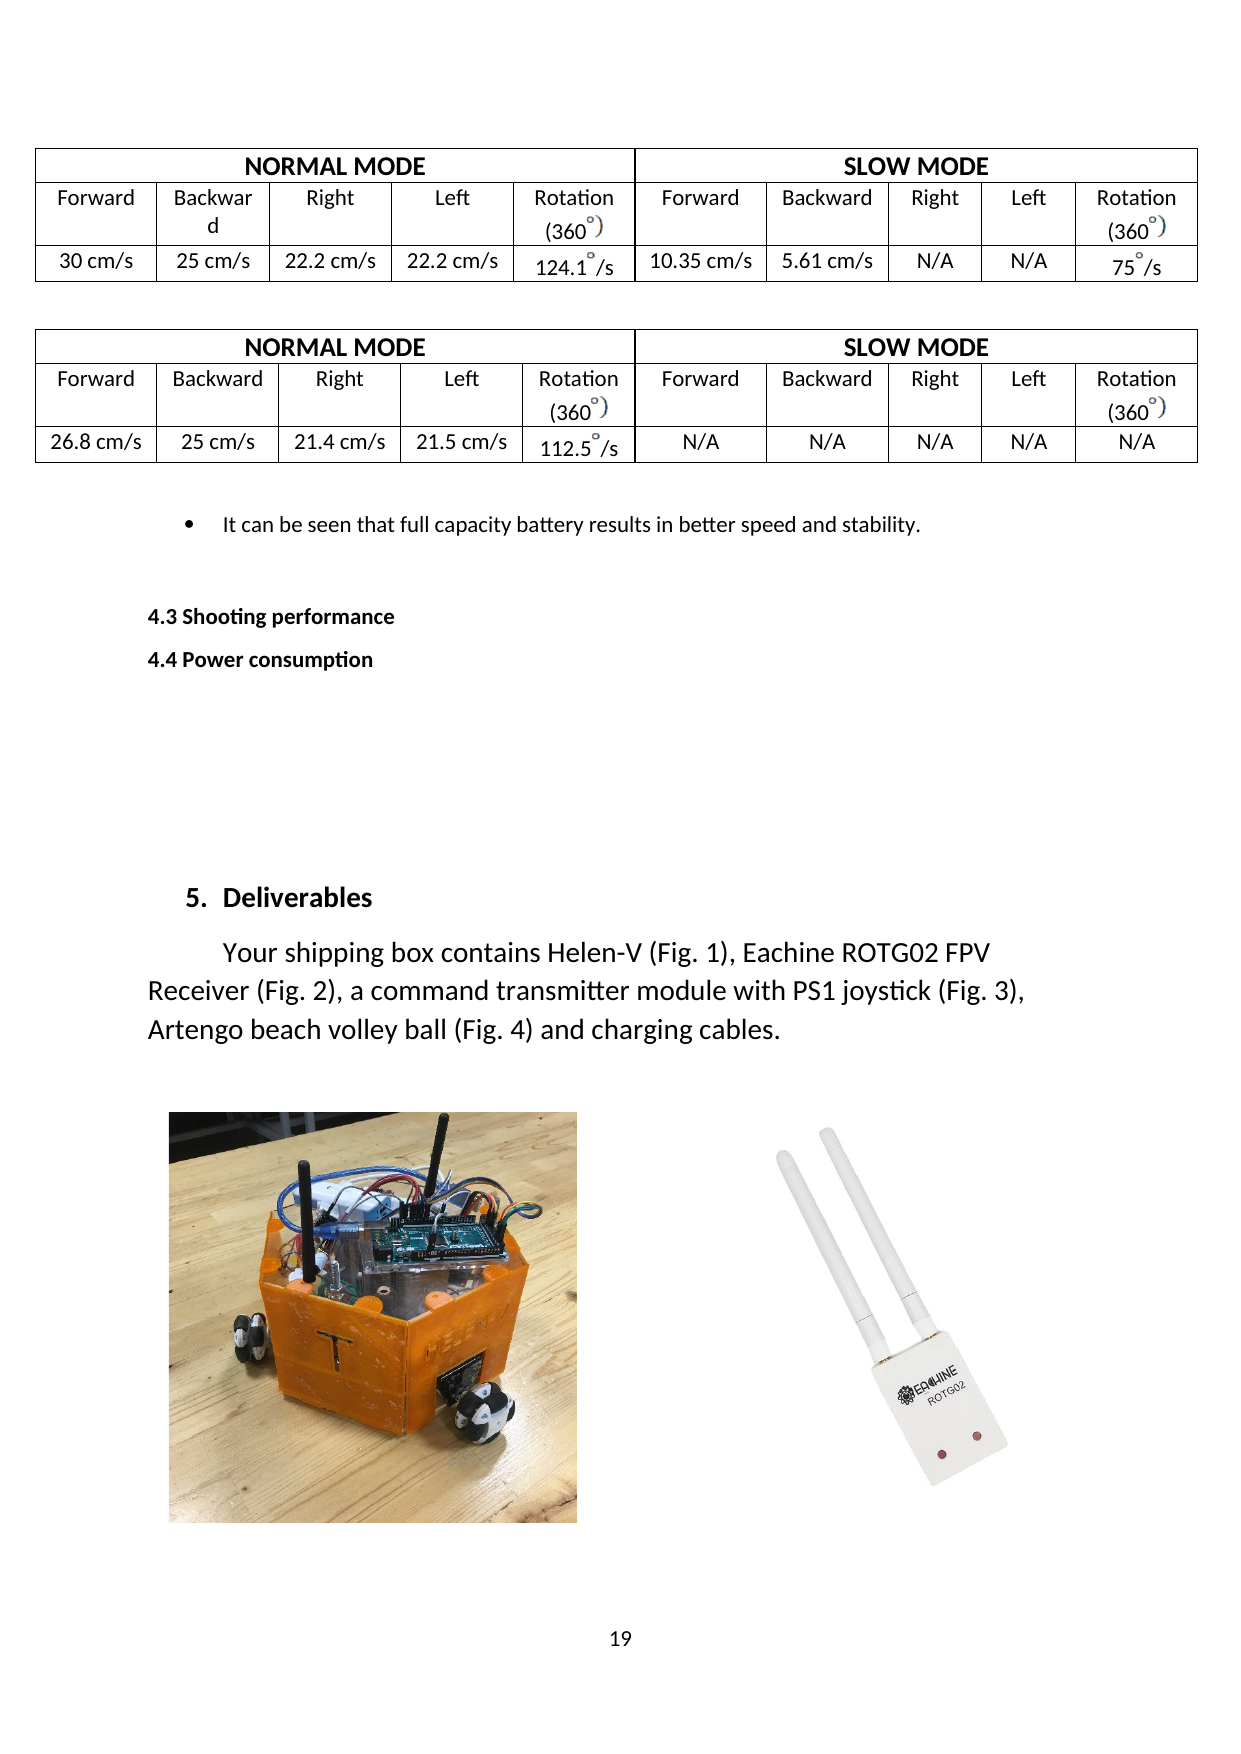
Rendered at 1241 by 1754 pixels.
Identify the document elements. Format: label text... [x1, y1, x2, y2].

table_cell Left [401, 364, 522, 426]
table_cell Rotation (360 [1076, 183, 1197, 245]
table_cell Backward [157, 364, 278, 426]
table_cell Rotation (360 [1076, 364, 1197, 426]
table_cell N/A [889, 246, 981, 281]
table_cell Rotation (360 [514, 183, 634, 245]
table_cell Left [392, 183, 513, 245]
table_cell Forward [36, 183, 156, 245]
text 4.4 Power consumption [148, 645, 1093, 673]
table_cell 30 cm/s [36, 246, 156, 281]
table_cell 124.1/s [514, 246, 634, 281]
picture [1148, 391, 1167, 421]
table_header SLOW MODE [636, 149, 1197, 182]
list It can be seen that full capacity battery results in better speed and stability. [185, 510, 1093, 538]
table_cell Right [889, 364, 981, 426]
picture [587, 246, 596, 275]
list Deliverables [185, 879, 1093, 914]
table_cell Right [279, 364, 400, 426]
table_cell N/A [889, 427, 981, 462]
table_cell 10.35 cm/s [636, 246, 766, 281]
table_cell 22.2 cm/s [270, 246, 391, 281]
table_cell 26.8 cm/s [36, 427, 156, 462]
picture [591, 391, 609, 421]
table_cell Forward [636, 183, 766, 245]
picture [1135, 246, 1144, 275]
picture [586, 210, 604, 240]
table_cell N/A [767, 427, 888, 462]
table_cell Left [982, 183, 1075, 245]
table_cell Rotation (360 [523, 364, 634, 426]
table_header NORMAL MODE [36, 149, 634, 182]
table_cell Backward [157, 183, 269, 245]
table_cell N/A [982, 427, 1075, 462]
table_cell Left [982, 364, 1075, 426]
table_cell 75/s [1076, 246, 1197, 281]
table_header NORMAL MODE [36, 330, 634, 363]
table_cell 112.5/s [523, 427, 634, 462]
table_cell Forward [636, 364, 766, 426]
table_cell N/A [1076, 427, 1197, 462]
table_cell 25 cm/s [157, 246, 269, 281]
table_header SLOW MODE [636, 330, 1197, 363]
table_cell 21.5 cm/s [401, 427, 522, 462]
table_cell N/A [982, 246, 1075, 281]
table_cell 21.4 cm/s [279, 427, 400, 462]
table_cell Right [270, 183, 391, 245]
table_cell Forward [36, 364, 156, 426]
table_cell 5.61 cm/s [767, 246, 888, 281]
picture [689, 1101, 1093, 1505]
text 4.3 Shooting performance [148, 602, 1093, 630]
text Your shipping box contains Helen-V (Fig. 1), Eachine ROTG02 FPV Receiver (Fig. 2), a command transmitter module with PS1 joystick (Fig. 3), Artengo beach volley ball (Fig. 4) and charging cables. [148, 934, 1093, 1046]
picture [1148, 210, 1167, 240]
table_cell N/A [636, 427, 766, 462]
picture [167, 1112, 577, 1521]
table_cell Backward [767, 364, 888, 426]
table_cell 22.2 cm/s [392, 246, 513, 281]
table_cell Right [889, 183, 981, 245]
picture [591, 427, 601, 456]
table_cell Backward [767, 183, 888, 245]
table_cell 25 cm/s [157, 427, 278, 462]
